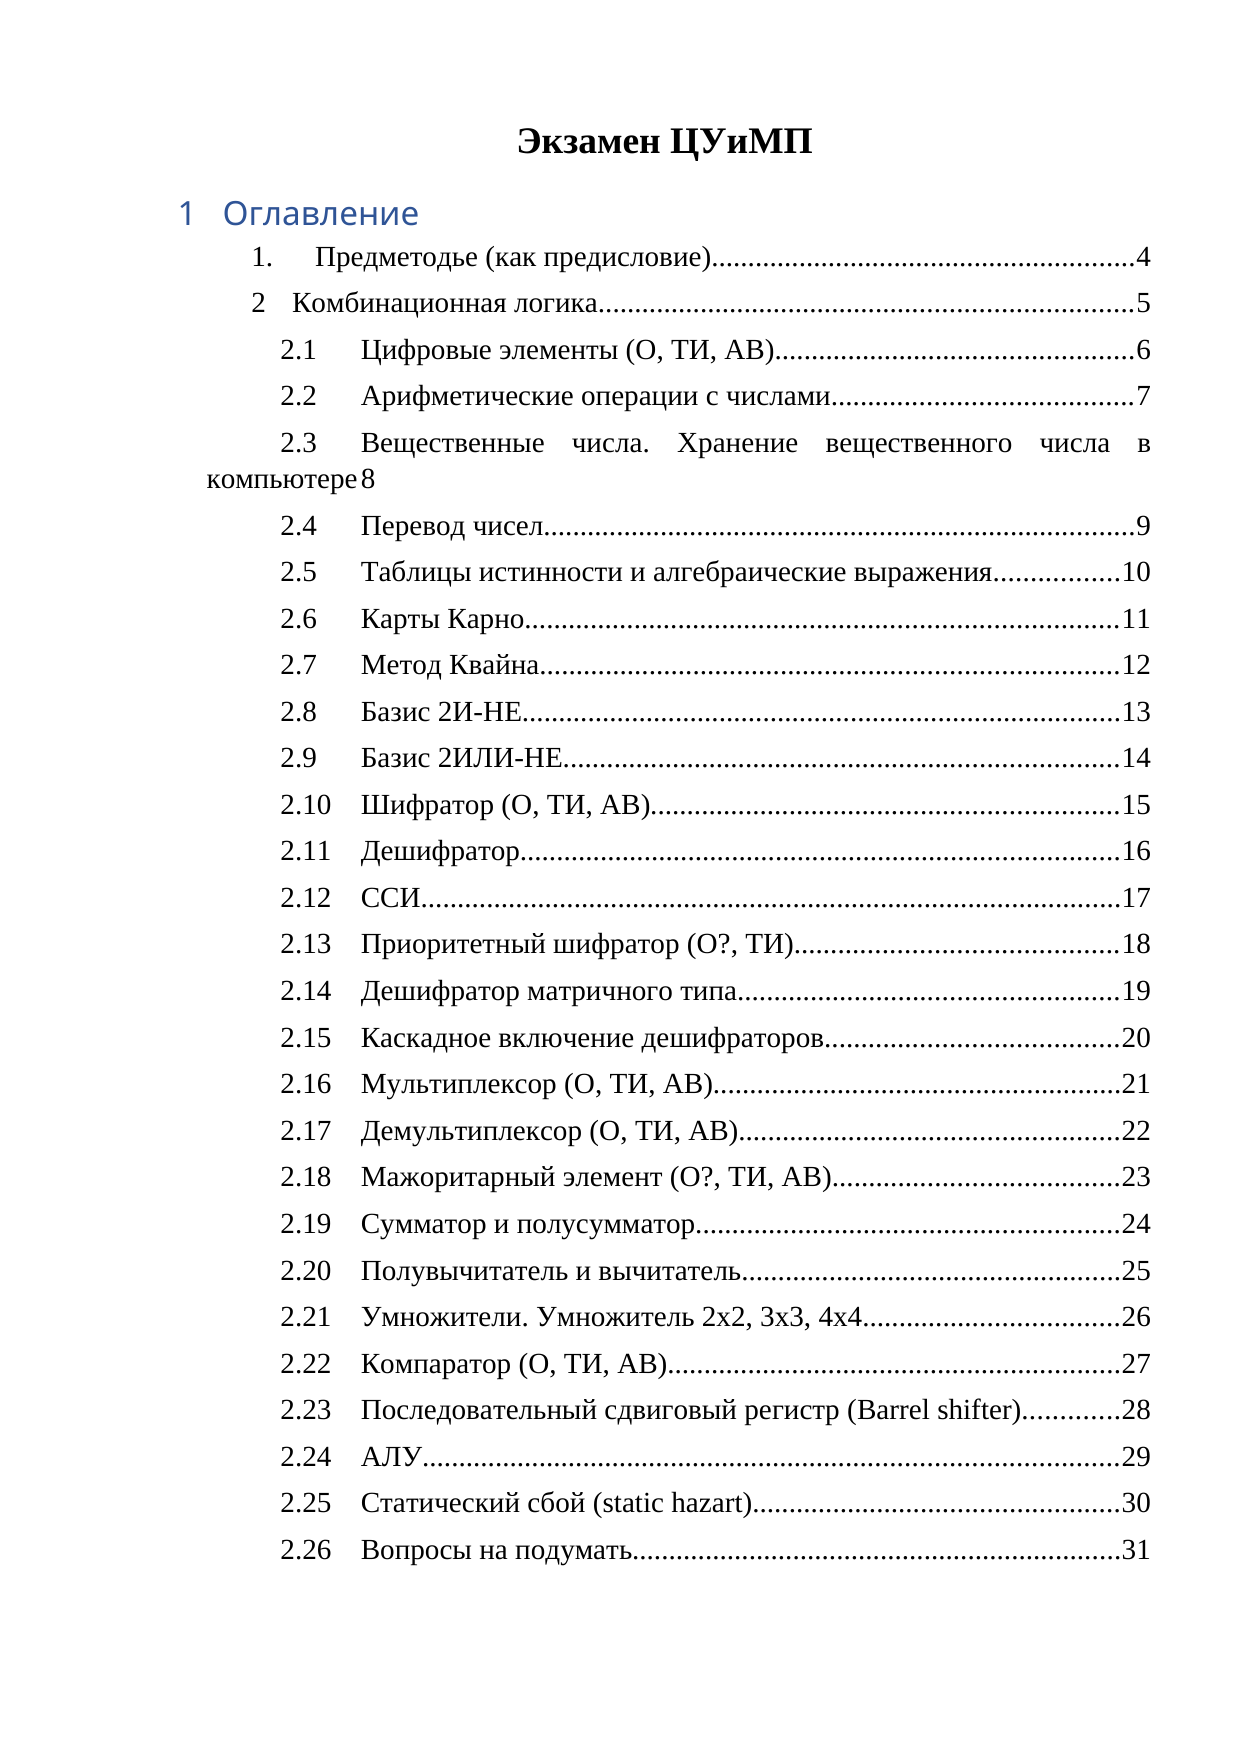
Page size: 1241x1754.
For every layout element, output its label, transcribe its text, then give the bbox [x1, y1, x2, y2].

text Экзамен ЦУиМП [177, 118, 1152, 161]
